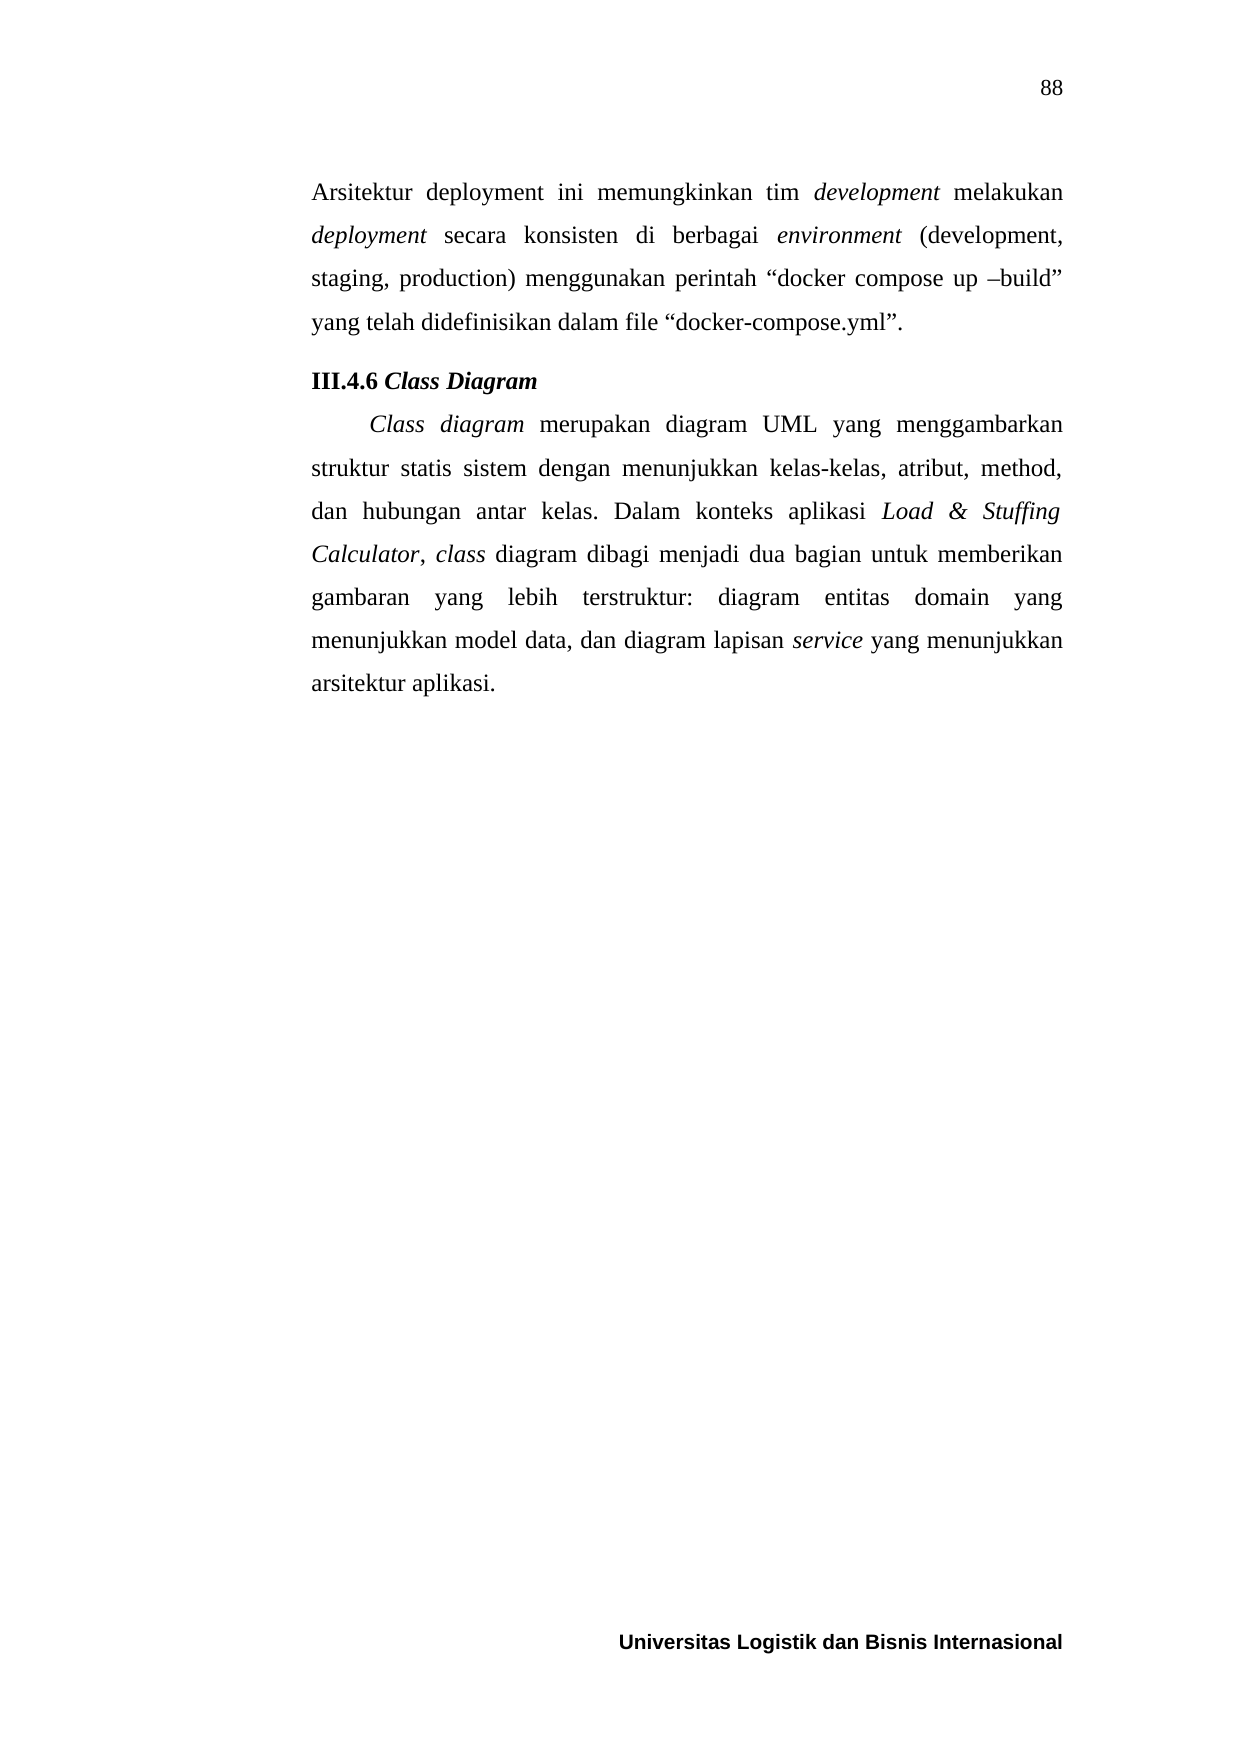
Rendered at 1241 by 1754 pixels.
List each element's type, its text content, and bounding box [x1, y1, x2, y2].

subtitle Class Diagram [311, 366, 1063, 395]
text Class diagram merupakan diagram UML yang menggambarkan struktur statis sistem dengan menunjukkan kelas-kelas, atribut, method, dan hubungan antar kelas. Dalam konteks aplikasi Load & Stuffing Calculator, class diagram dibagi menjadi dua bagian untuk memberikan gambaran yang lebih terstruktur: diagram entitas domain yang menunjukkan model data, dan diagram lapisan service yang menunjukkan arsitektur aplikasi. [311, 409, 1063, 697]
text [311, 177, 1063, 335]
